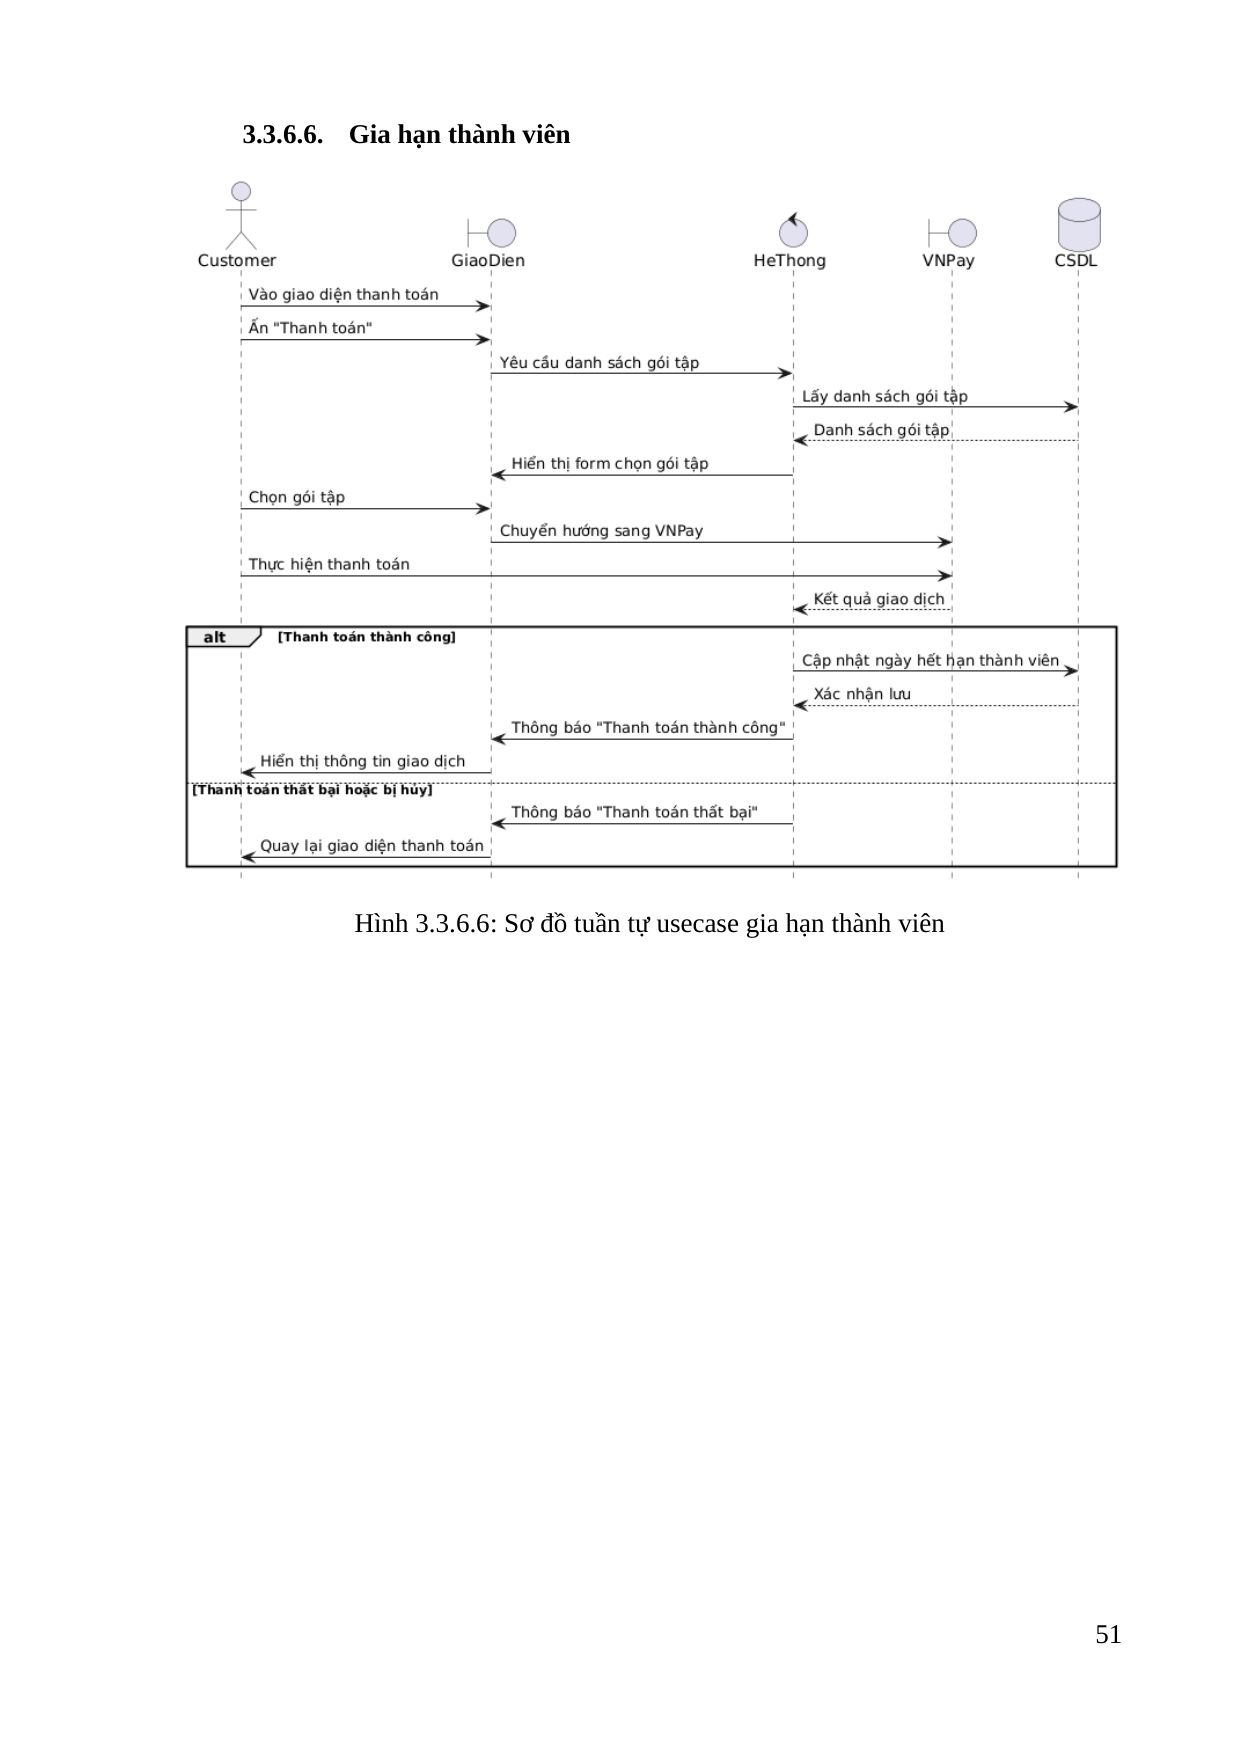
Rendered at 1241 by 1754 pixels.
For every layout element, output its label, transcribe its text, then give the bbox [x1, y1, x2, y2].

picture [177, 177, 1123, 880]
subtitle Gia hạn thành viên [242, 118, 1122, 149]
text Hình 3.3.6.6: Sơ đồ tuần tự usecase gia hạn thành viên [177, 907, 1122, 938]
